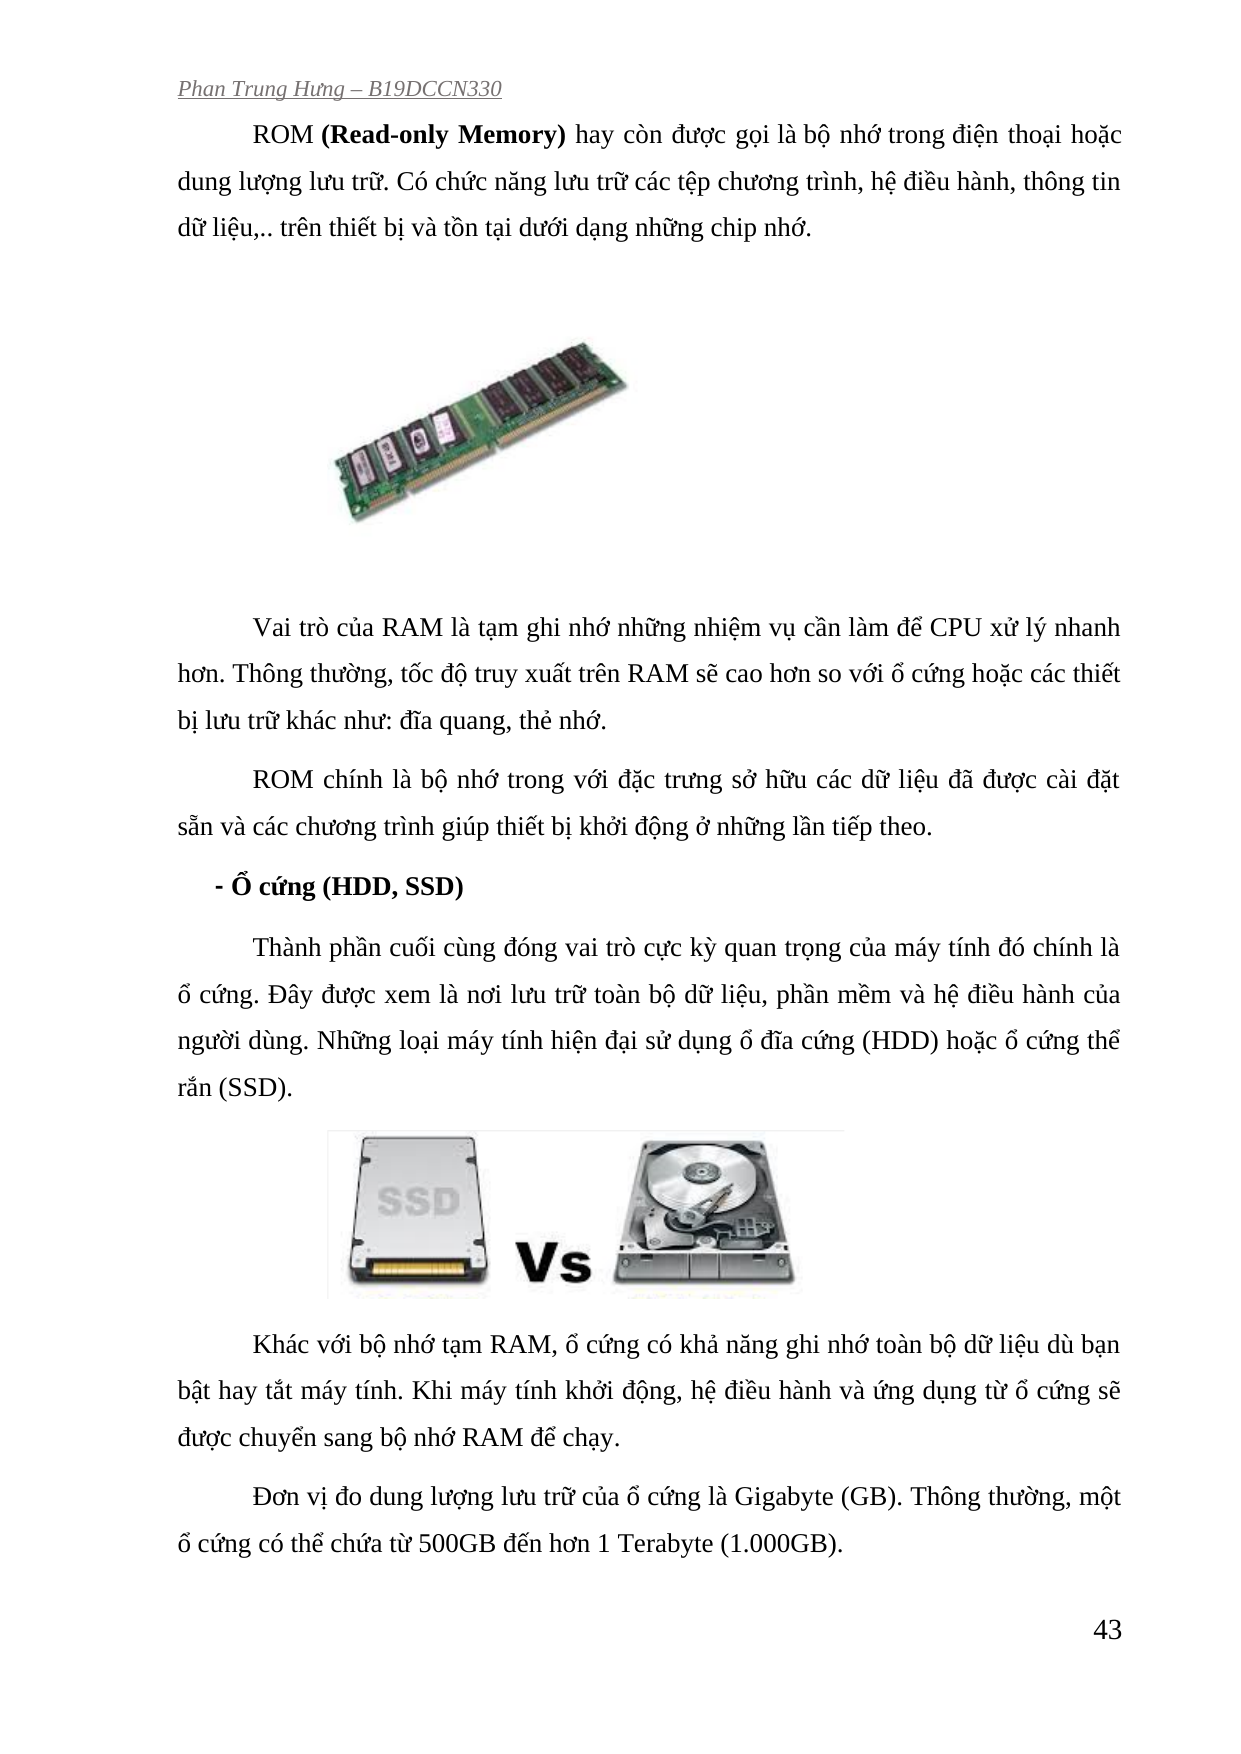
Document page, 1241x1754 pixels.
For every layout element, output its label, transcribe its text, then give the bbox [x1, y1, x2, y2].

text ROM chính là bộ nhớ trong với đặc trưng sở hữu các dữ liệu đã được cài đặt sẵn và các chương trình giúp thiết bị khởi động ở những lần tiếp theo. [177, 763, 1122, 841]
text ROM (Read-only Memory) hay còn được gọi là bộ nhớ trong điện thoại hoặc dung lượng lưu trữ. Có chức năng lưu trữ các tệp chương trình, hệ điều hành, thông tin dữ liệu,.. trên thiết bị và tồn tại dưới dạng những chip nhớ. [177, 118, 1122, 165]
text Vai trò của RAM là tạm ghi nhớ những nhiệm vụ cần làm để CPU xử lý nhanh hơn. Thông thường, tốc độ truy xuất trên RAM sẽ cao hơn so với ổ cứng hoặc các thiết bị lưu trữ khác như: đĩa quang, thẻ nhớ. [177, 611, 1122, 735]
picture [327, 1130, 845, 1299]
text Đơn vị đo dung lượng lưu trữ của ổ cứng là Gigabyte (GB). Thông thường, một ổ cứng có thể chứa từ 500GB đến hơn 1 Terabyte (1.000GB). [177, 1480, 1122, 1558]
text ROM (Read-only Memory) hay còn được gọi là bộ nhớ trong điện thoại hoặc dung lượng lưu trữ. Có chức năng lưu trữ các tệp chương trình, hệ điều hành, thông tin dữ liệu,.. trên thiết bị và tồn tại dưới dạng những chip nhớ. [177, 196, 1122, 243]
text Khác với bộ nhớ tạm RAM, ổ cứng có khả năng ghi nhớ toàn bộ dữ liệu dù bạn bật hay tắt máy tính. Khi máy tính khởi động, hệ điều hành và ứng dụng từ ổ cứng sẽ được chuyển sang bộ nhớ RAM để chạy. [177, 1328, 1122, 1452]
text Thành phần cuối cùng đóng vai trò cực kỳ quan trọng của máy tính đó chính là ổ cứng. Đây được xem là nơi lưu trữ toàn bộ dữ liệu, phần mềm và hệ điều hành của người dùng. Những loại máy tính hiện đại sử dụng ổ đĩa cứng (HDD) hoặc ổ cứng thể rắn (SSD). [177, 931, 1122, 1102]
list Ổ cứng (HDD, SSD) [215, 869, 1122, 902]
